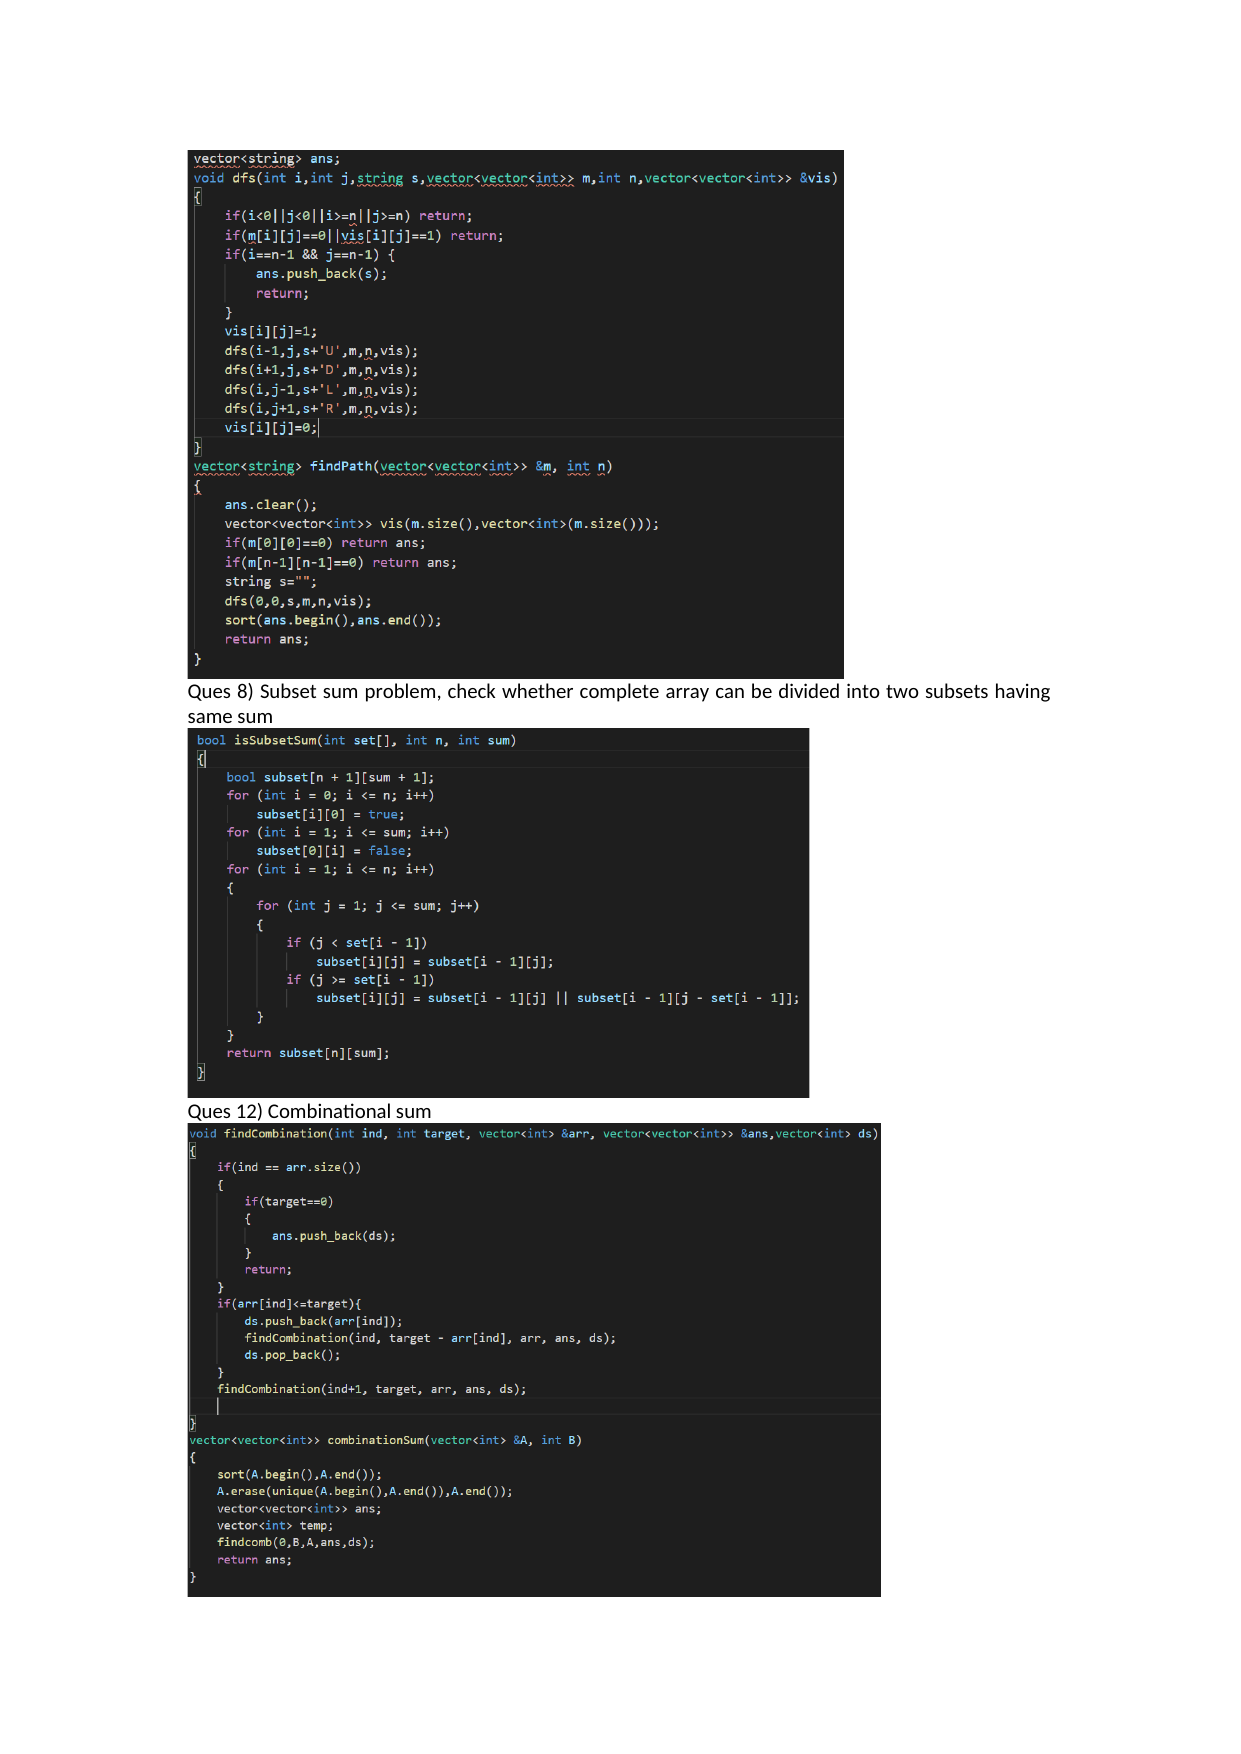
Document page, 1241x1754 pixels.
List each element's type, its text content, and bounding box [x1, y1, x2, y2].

list Ques 12) Combinational sum [187, 1098, 1053, 1123]
picture [187, 728, 810, 1098]
picture [187, 150, 844, 679]
picture [187, 1123, 881, 1597]
list Ques 8) Subset sum problem, check whether complete array can be divided into two subsets having same sum [187, 678, 1053, 729]
